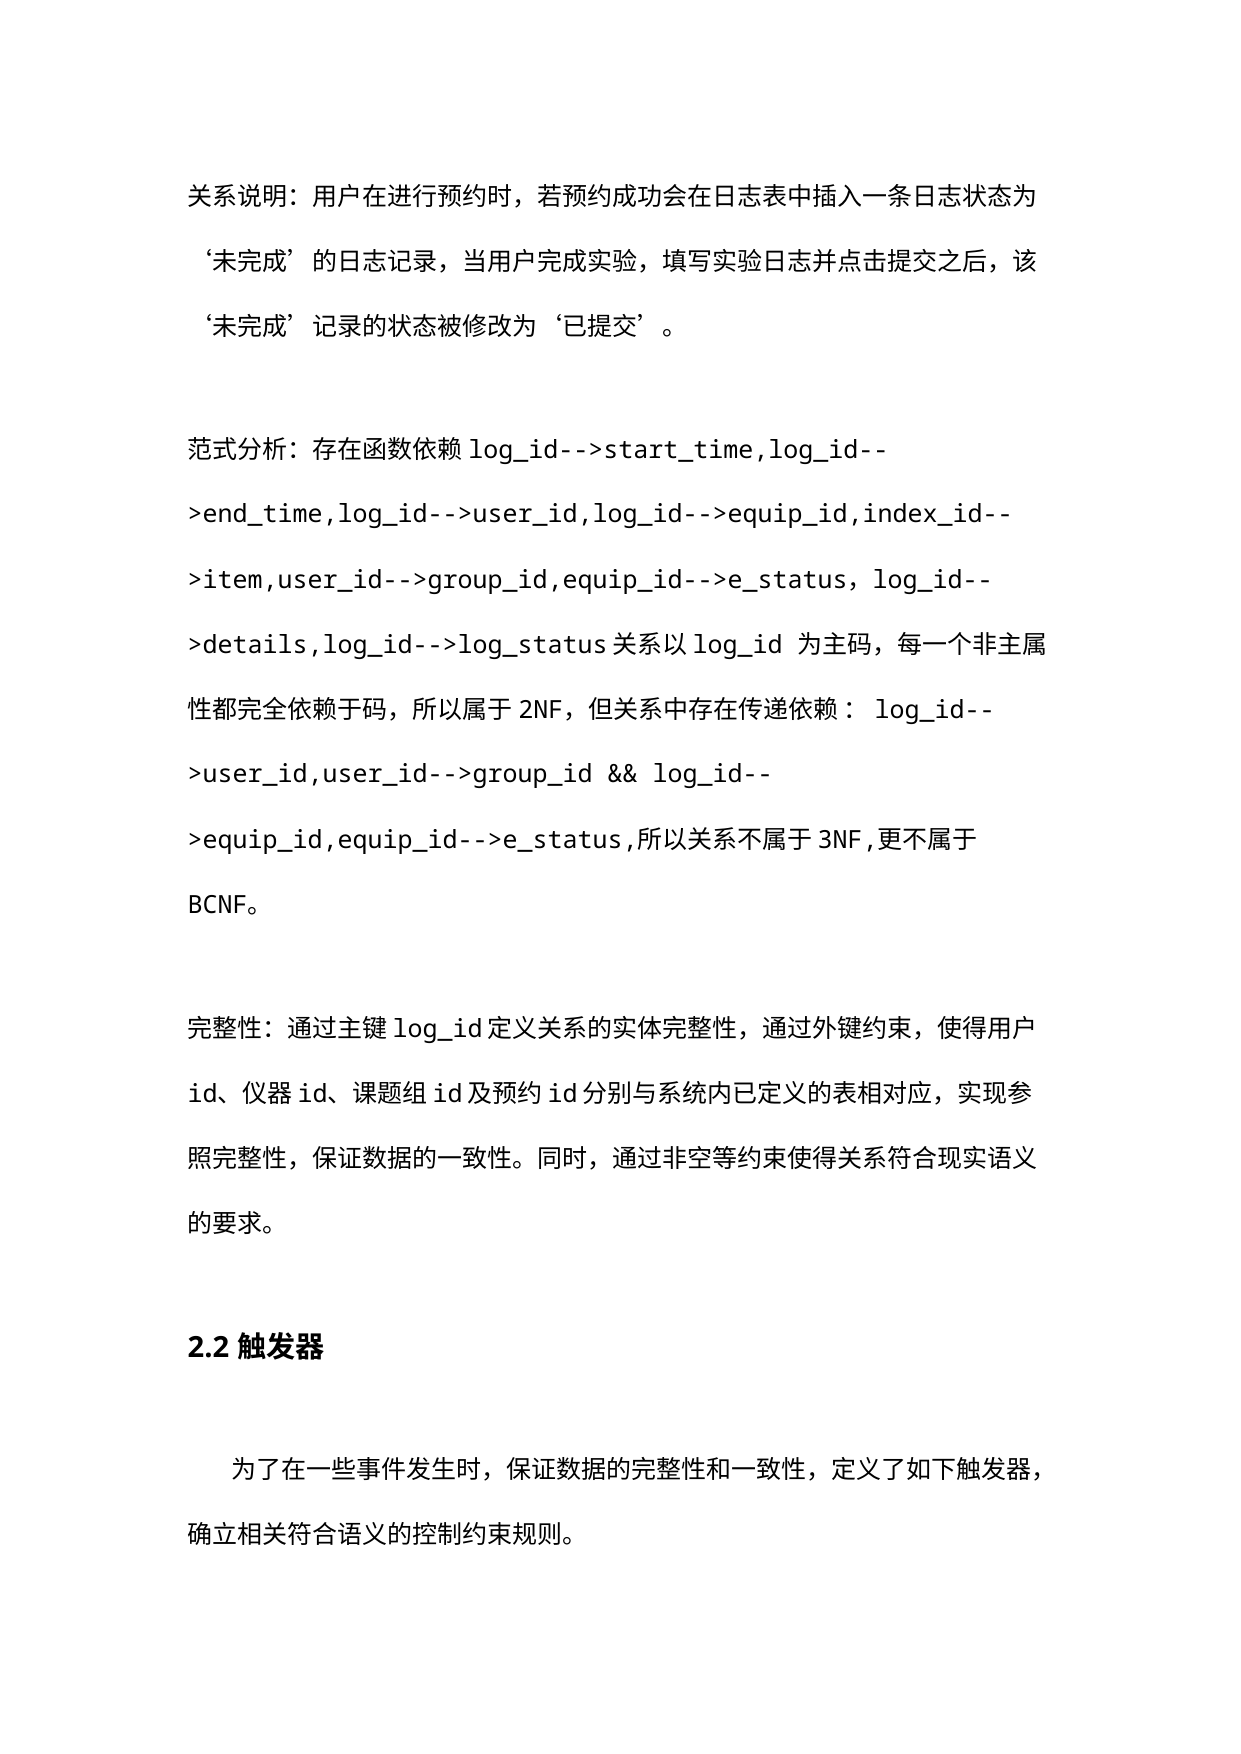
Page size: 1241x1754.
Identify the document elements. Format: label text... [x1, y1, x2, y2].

text 关系说明：用户在进行预约时，若预约成功会在日志表中插入一条日志状态为‘未完成’的日志记录，当用户完成实验，填写实验日志并点击提交之后，该‘未完成’记录的状态被修改为‘已提交’。 [187, 162, 1053, 357]
text 完整性：通过主键log_id定义关系的实体完整性，通过外键约束，使得用户id、仪器id、课题组id及预约id分别与系统内已定义的表相对应，实现参照完整性，保证数据的一致性。同时，通过非空等约束使得关系符合现实语义的要求。 [187, 994, 1053, 1254]
text 2.2 触发器 [187, 1312, 1053, 1377]
text 为了在一些事件发生时，保证数据的完整性和一致性，定义了如下触发器，确立相关符合语义的控制约束规则。 [187, 1435, 1053, 1565]
text 范式分析：存在函数依赖 log_id-->start_time,log_id-->end_time,log_id-->user_id,log_id-->equip_id,index_id-->item,user_id-->group_id,equip_id-->e_status，log_id-->details,log_id-->log_status关系以log_id 为主码，每一个非主属性都完全依赖于码，所以属于 2NF，但关系中存在传递依赖 ： log_id-->user_id,user_id-->group_id && log_id-->equip_id,equip_id-->e_status,所以关系不属于3NF,更不属于 BCNF。 [187, 415, 1053, 935]
